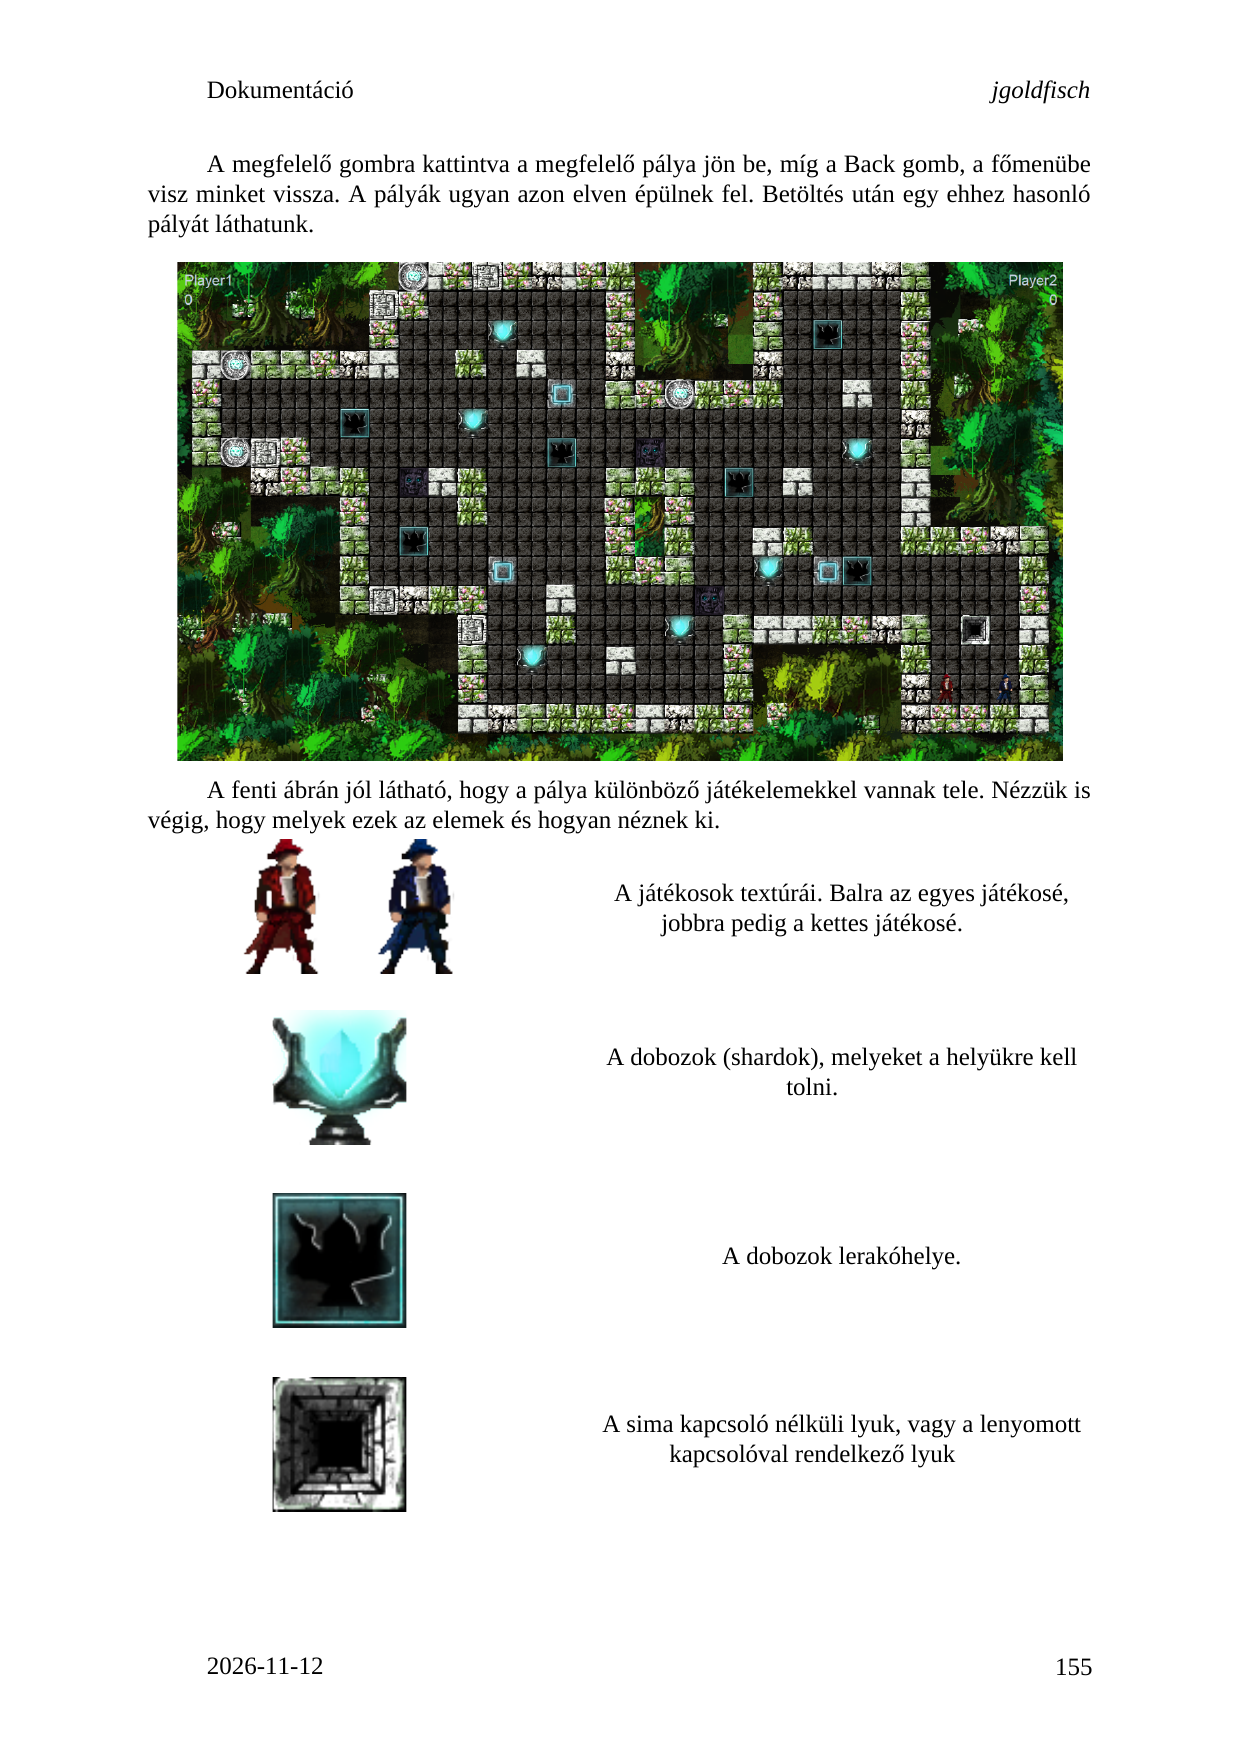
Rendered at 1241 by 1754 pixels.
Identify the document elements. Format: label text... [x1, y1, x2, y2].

picture [177, 262, 1063, 761]
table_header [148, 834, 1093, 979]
picture [217, 839, 487, 974]
text A fenti ábrán jól látható, hogy a pálya különböző játékelemekkel vannak tele. Nézzük is végig, hogy melyek ezek az elemek és hogyan néznek ki. [148, 773, 1093, 833]
text A megfelelő gombra kattintva a megfelelő pálya jön be, míg a Back gomb, a főmenübe visz minket vissza. A pályák ugyan azon elven épülnek fel. Betöltés után egy ehhez hasonló pályát láthatunk. [148, 148, 1093, 238]
picture [272, 1377, 407, 1512]
picture [272, 1010, 407, 1145]
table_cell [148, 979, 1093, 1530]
picture [272, 1193, 407, 1328]
